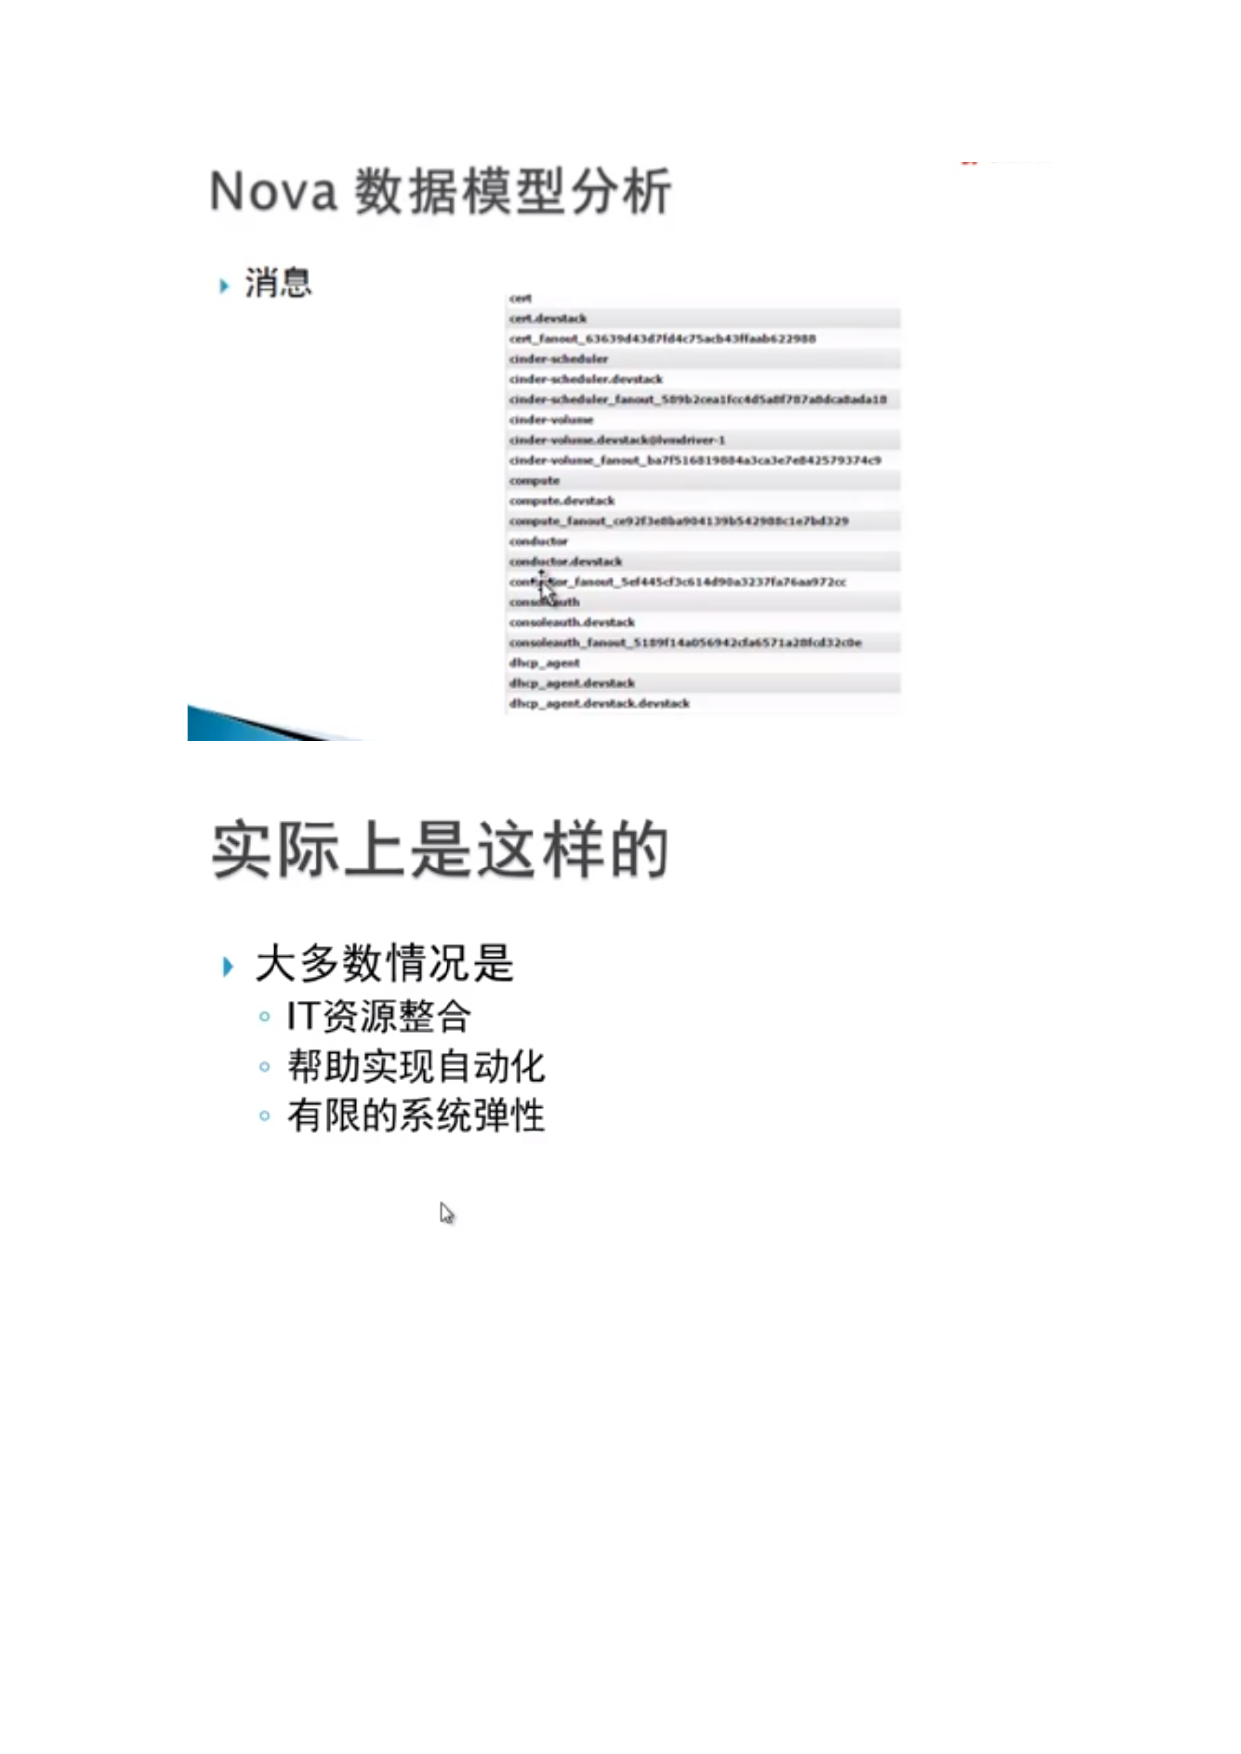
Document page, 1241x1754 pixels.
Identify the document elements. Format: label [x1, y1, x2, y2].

picture [187, 162, 1053, 741]
picture [187, 779, 1053, 1268]
